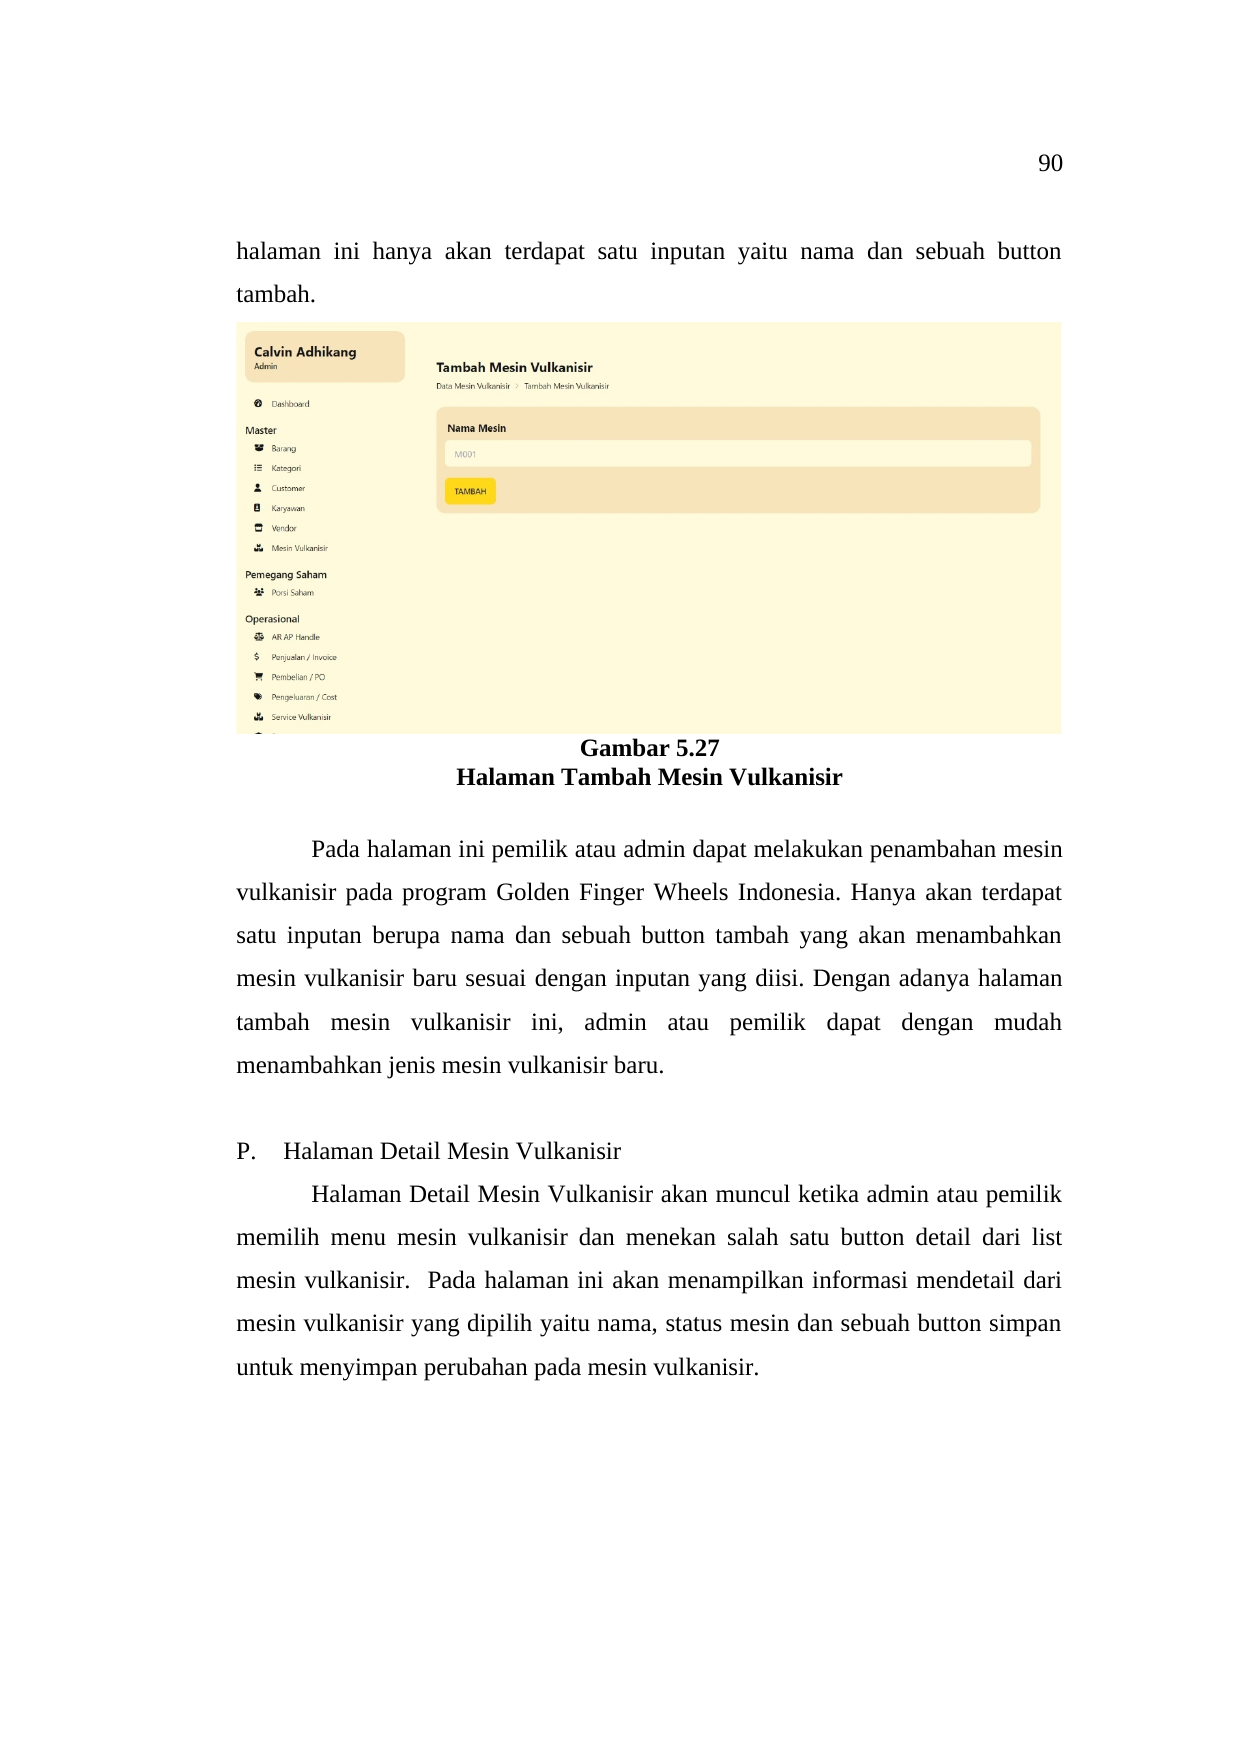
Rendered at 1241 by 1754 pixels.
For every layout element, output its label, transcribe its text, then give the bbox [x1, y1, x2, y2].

text Halaman Tambah Mesin Vulkanisir [236, 762, 1063, 791]
text Pada halaman ini pemilik atau admin dapat melakukan penambahan mesin vulkanisir pada program Golden Finger Wheels Indonesia. Hanya akan terdapat satu inputan berupa nama dan sebuah button tambah yang akan menambahkan mesin vulkanisir baru sesuai dengan inputan yang diisi. Dengan adanya halaman tambah mesin vulkanisir ini, admin atau pemilik dapat dengan mudah menambahkan jenis mesin vulkanisir baru. [236, 834, 1063, 1078]
text Halaman Detail Mesin Vulkanisir akan muncul ketika admin atau pemilik memilih menu mesin vulkanisir dan menekan salah satu button detail dari list mesin vulkanisir. Pada halaman ini akan menampilkan informasi mendetail dari mesin vulkanisir yang dipilih yaitu nama, status mesin dan sebuah button simpan untuk menyimpan perubahan pada mesin vulkanisir. [236, 1179, 1063, 1380]
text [236, 236, 1063, 308]
text Gambar 5.27 [236, 733, 1063, 762]
list Halaman Detail Mesin Vulkanisir [236, 1136, 1063, 1165]
picture [236, 322, 1062, 734]
